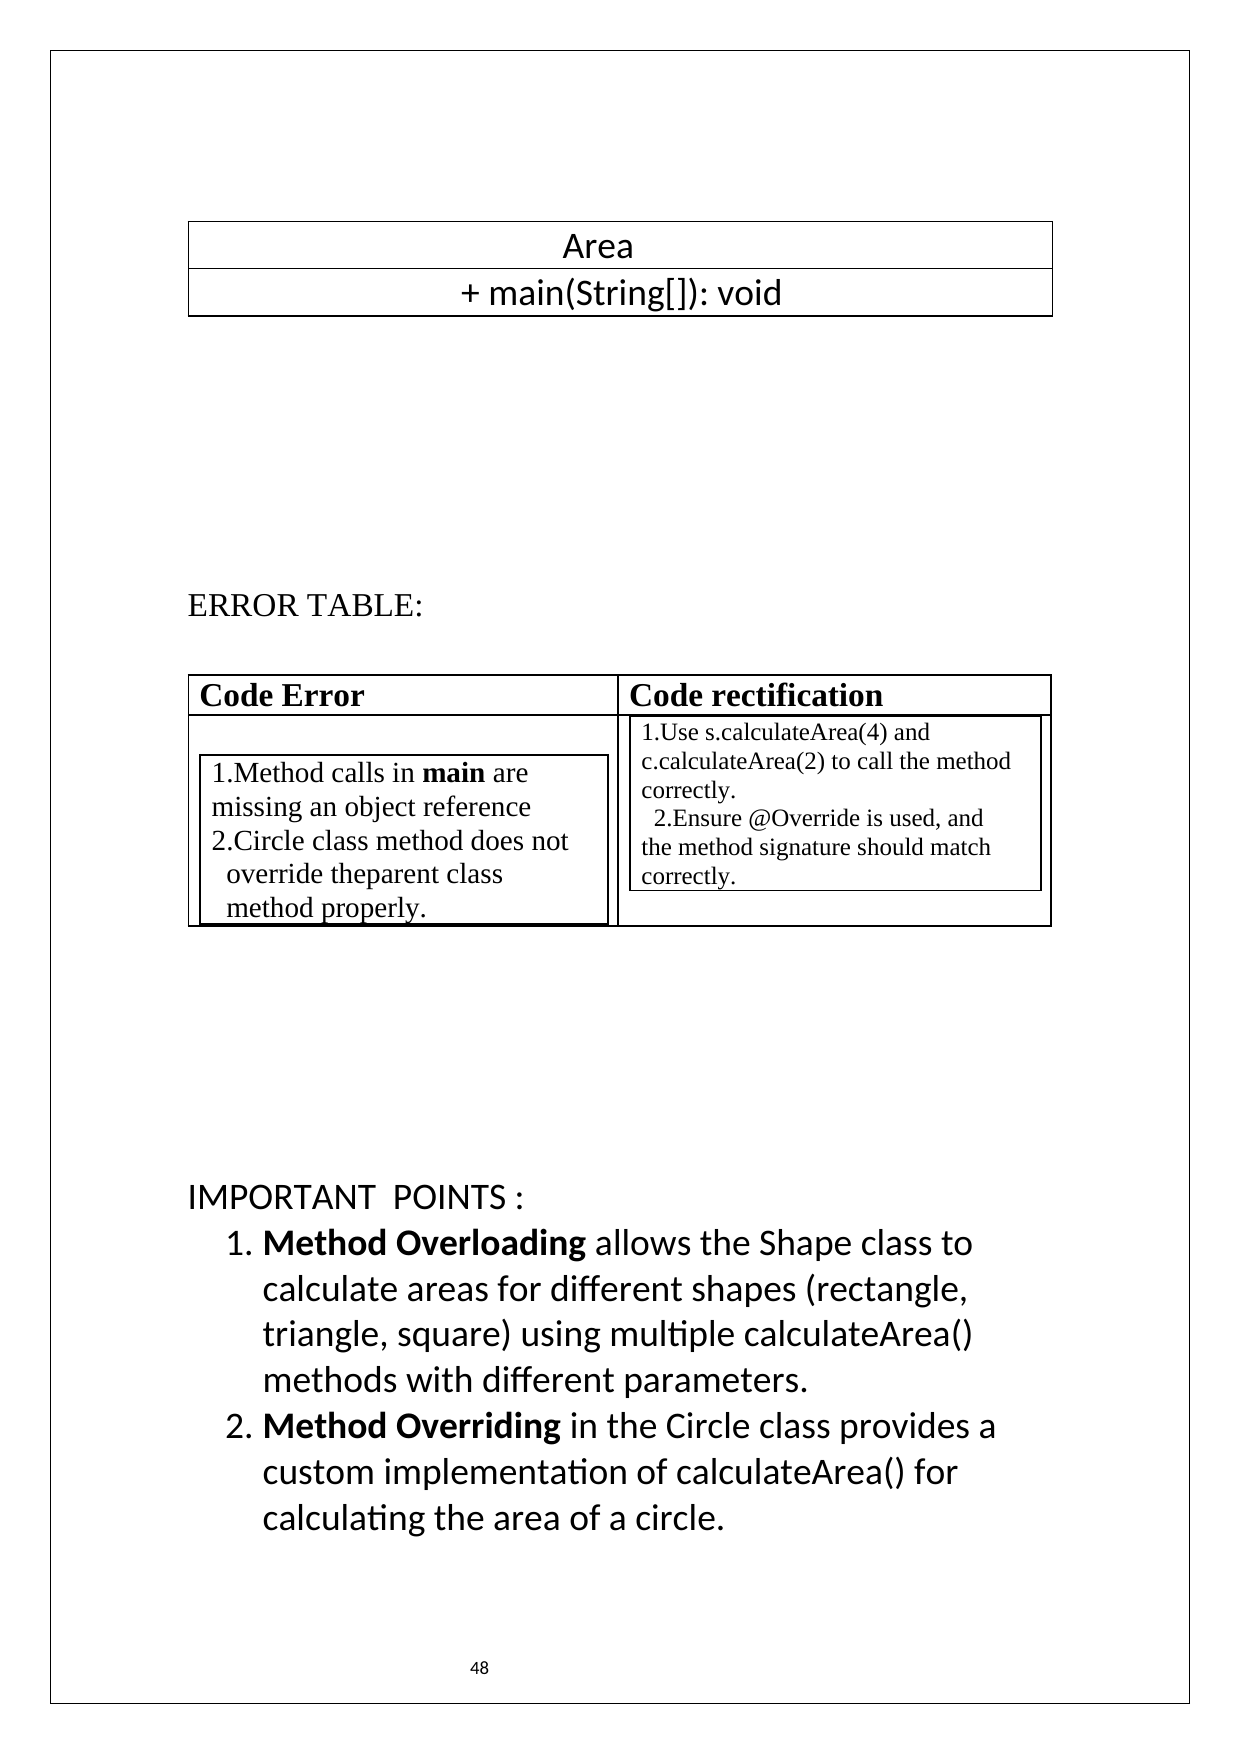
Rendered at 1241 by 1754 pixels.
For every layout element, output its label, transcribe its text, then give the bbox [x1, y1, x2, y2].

table_header Area [189, 222, 1052, 268]
table_cell [189, 716, 617, 925]
list Method Overloading allows the Shape class to calculate areas for different shapes (rectangle, triangle, square) using multiple calculateArea() methods with different parameters. [225, 1219, 1053, 1402]
text ERROR TABLE: [187, 585, 1053, 649]
table_cell [619, 716, 1050, 925]
table_header Code rectification [619, 676, 1050, 714]
table_header Code Error [189, 676, 617, 714]
list Method Overriding in the Circle class provides a custom implementation of calculateArea() for calculating the area of a circle. [225, 1402, 1053, 1539]
text IMPORTANT POINTS : [187, 1173, 1053, 1219]
table_cell + main(String[]): void [189, 269, 1052, 315]
